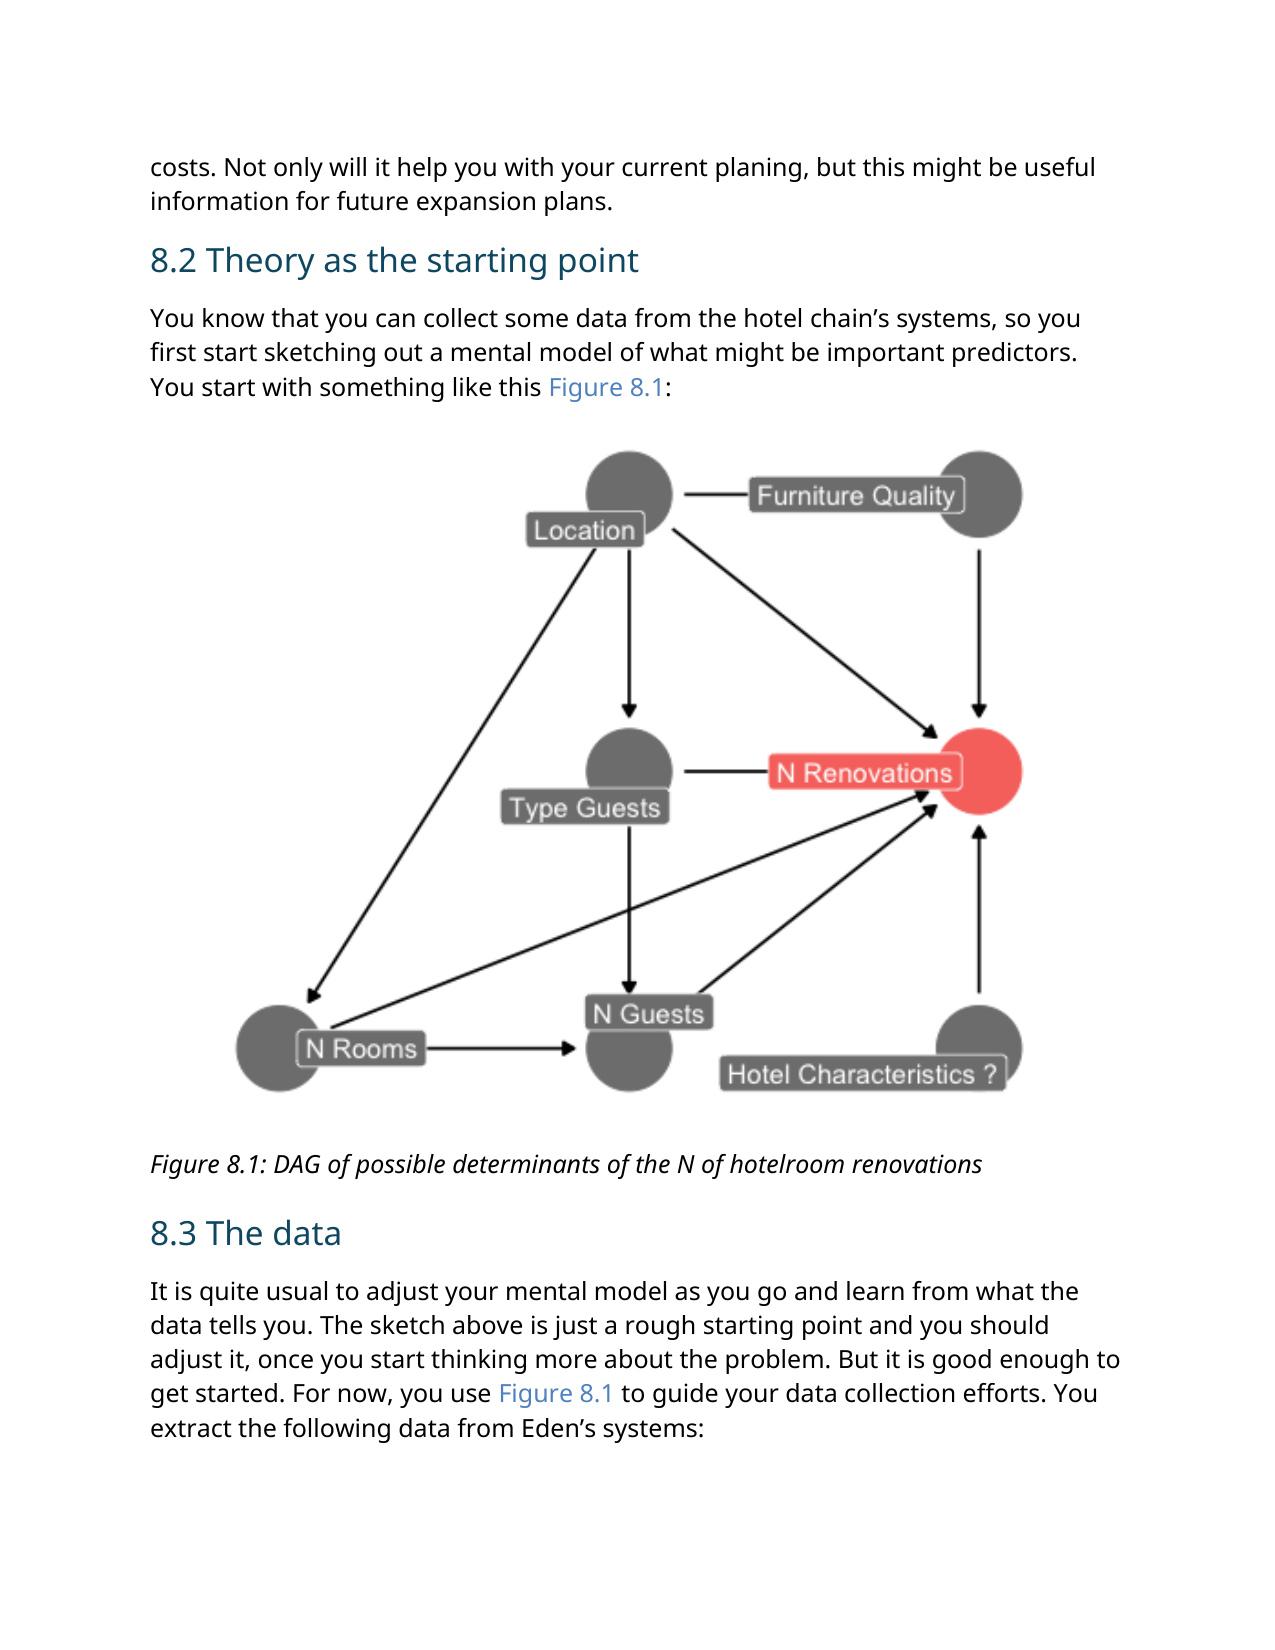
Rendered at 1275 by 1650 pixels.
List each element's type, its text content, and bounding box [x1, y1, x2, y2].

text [150, 150, 1125, 218]
subtitle 8.3 The data [150, 1210, 1125, 1255]
text It is quite usual to adjust your mental model as you go and learn from what the data tells you. The sketch above is just a rough starting point and you should adjust it, once you start thinking more about the problem. But it is good enough to get started. For now, you use Figure 8.1 to guide your data collection efforts. You extract the following data from Eden’s systems: [150, 1274, 1125, 1444]
table_header Figure 8.1: DAG of possible determinants of the N of hotelroom renovations [139, 422, 1114, 1193]
subtitle 8.2 Theory as the starting point [150, 237, 1125, 282]
picture [188, 425, 1064, 1126]
text You know that you can collect some data from the hotel chain’s systems, so you first start sketching out a mental model of what might be important predictors. You start with something like this Figure 8.1: [150, 301, 1125, 403]
